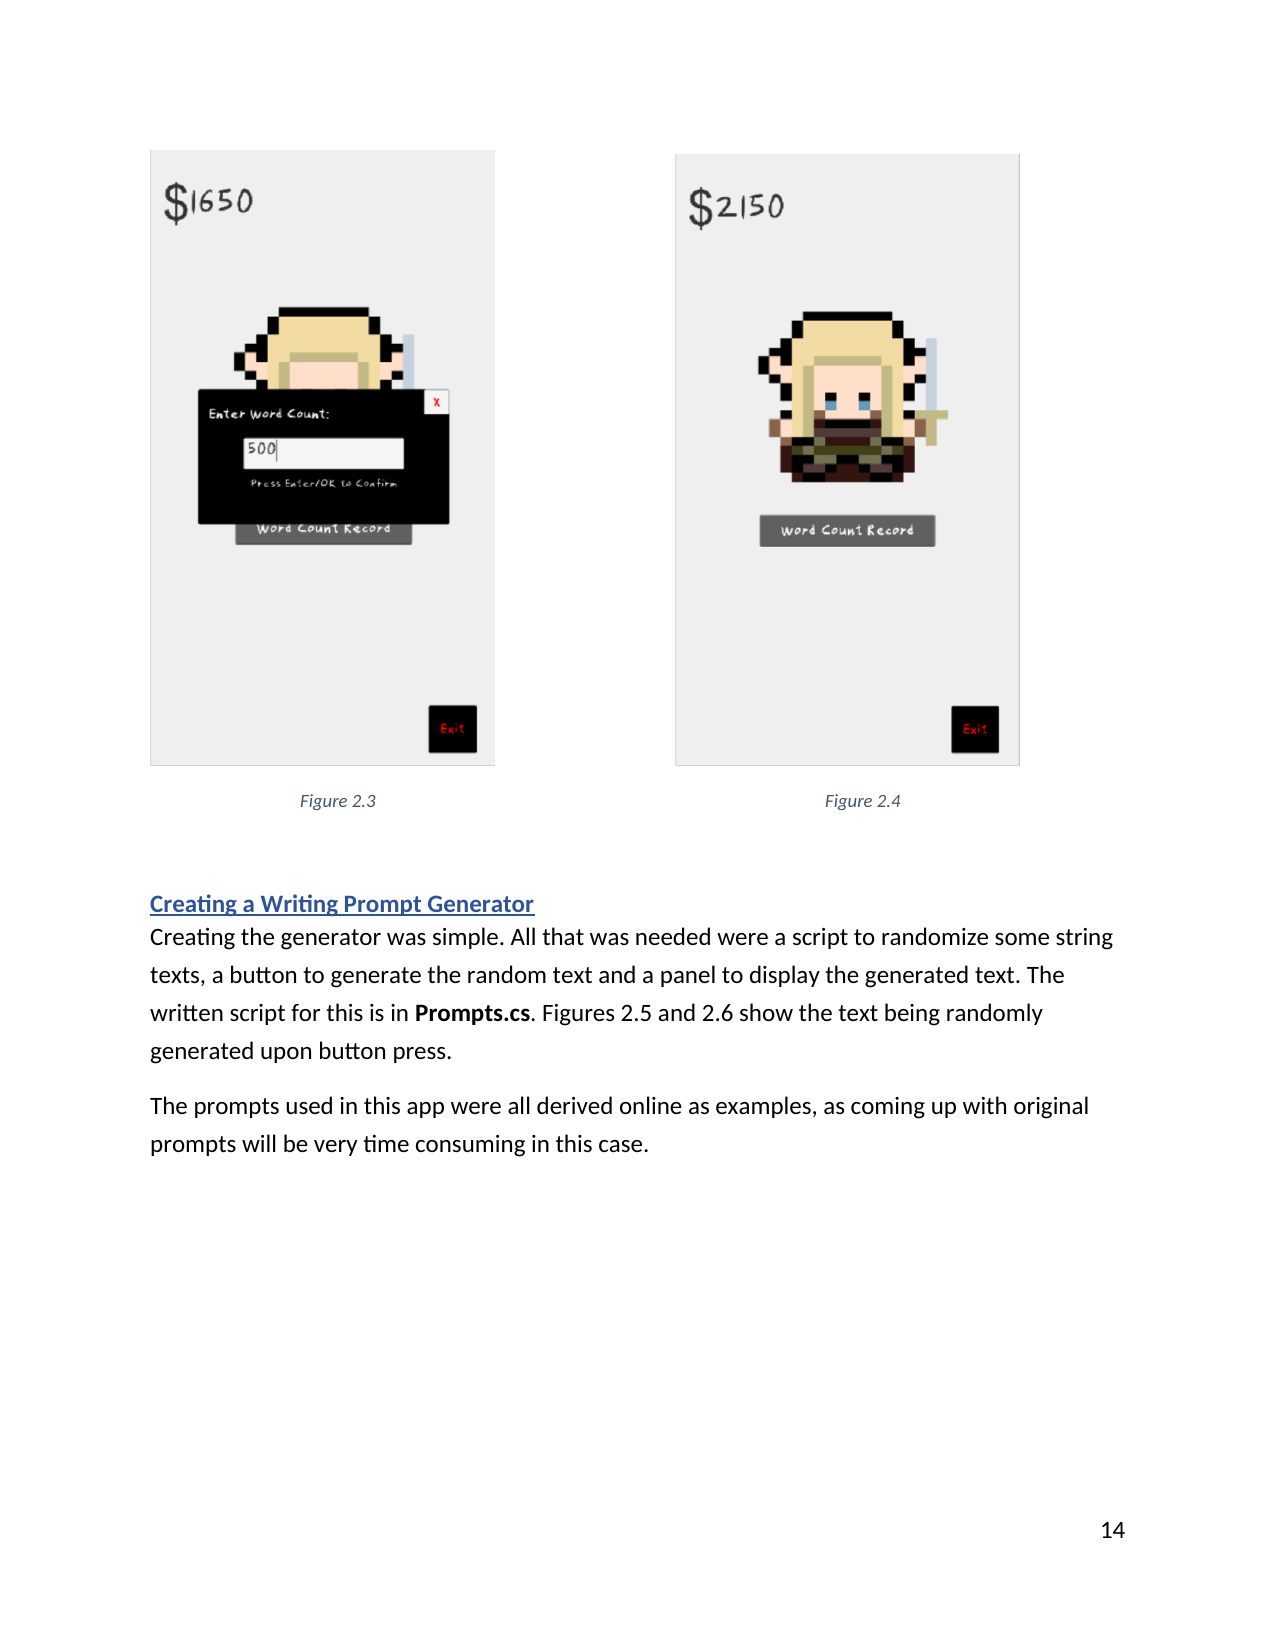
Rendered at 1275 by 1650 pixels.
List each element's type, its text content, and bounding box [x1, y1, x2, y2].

text Creating the generator was simple. All that was needed were a script to randomize some string texts, a button to generate the random text and a panel to display the generated text. The written script for this is in Prompts.cs. Figures 2.5 and 2.6 show the text being randomly generated upon button press. [150, 921, 1125, 1066]
text Figure 2.3 Figure 2.4 [225, 789, 1125, 812]
picture [675, 154, 1020, 766]
picture [150, 150, 495, 766]
text The prompts used in this app were all derived online as examples, as coming up with original prompts will be very time consuming in this case. [150, 1090, 1125, 1159]
subtitle Creating a Writing Prompt Generator [150, 888, 1125, 919]
